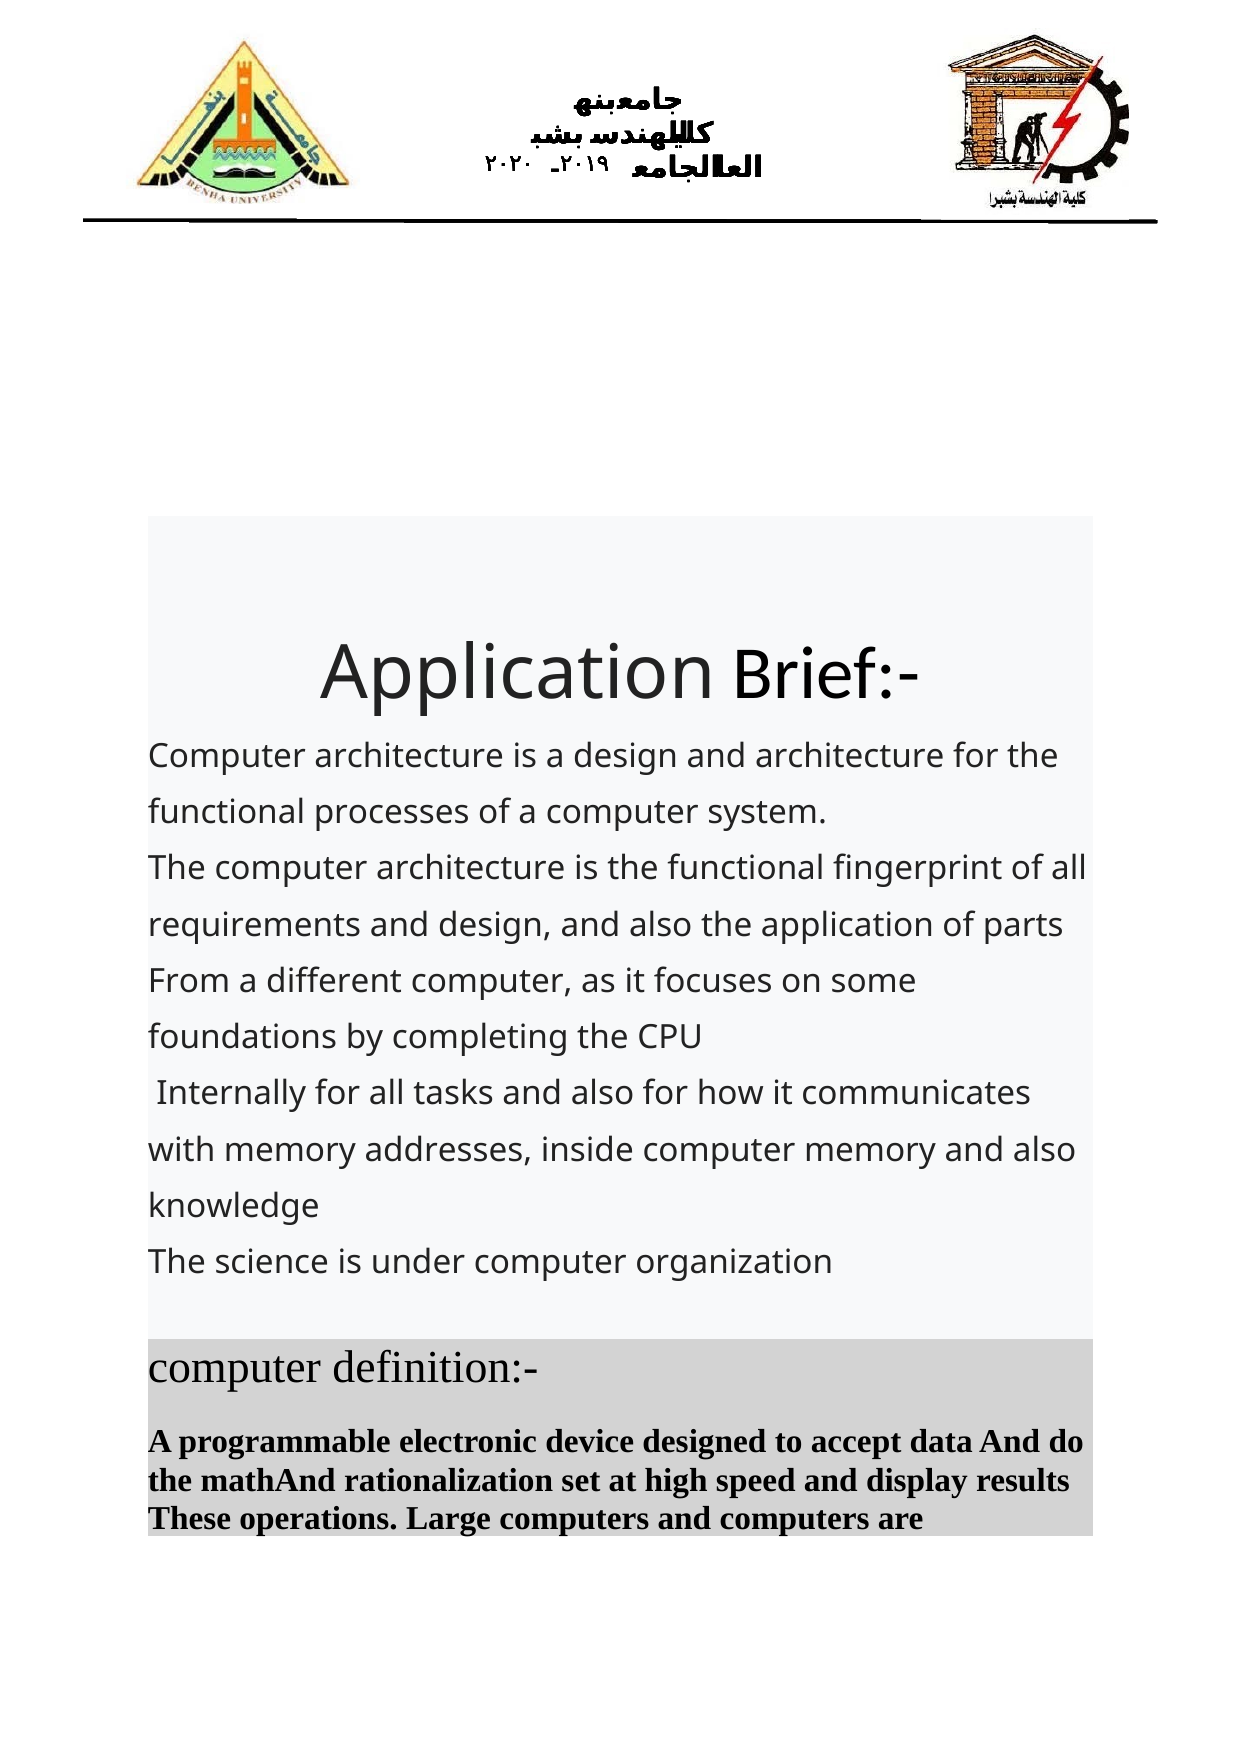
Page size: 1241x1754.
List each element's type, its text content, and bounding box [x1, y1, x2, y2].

text computer definition:- [148, 1339, 1093, 1392]
text Internally for all tasks and also for how it communicates with memory addresses, inside computer memory and also knowledge [148, 1058, 1093, 1227]
text Application Brief:- [148, 619, 1093, 721]
picture [921, 28, 1129, 219]
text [148, 1421, 1093, 1536]
text From a different computer, as it focuses on some foundations by completing the CPU [148, 946, 1093, 1058]
text Computer architecture is a design and architecture for the functional processes of a computer system. [148, 721, 1093, 833]
text The computer architecture is the functional fingerprint of all requirements and design, and also the application of parts [148, 833, 1093, 946]
picture [112, 9, 373, 204]
text The science is under computer organization [148, 1227, 1093, 1283]
